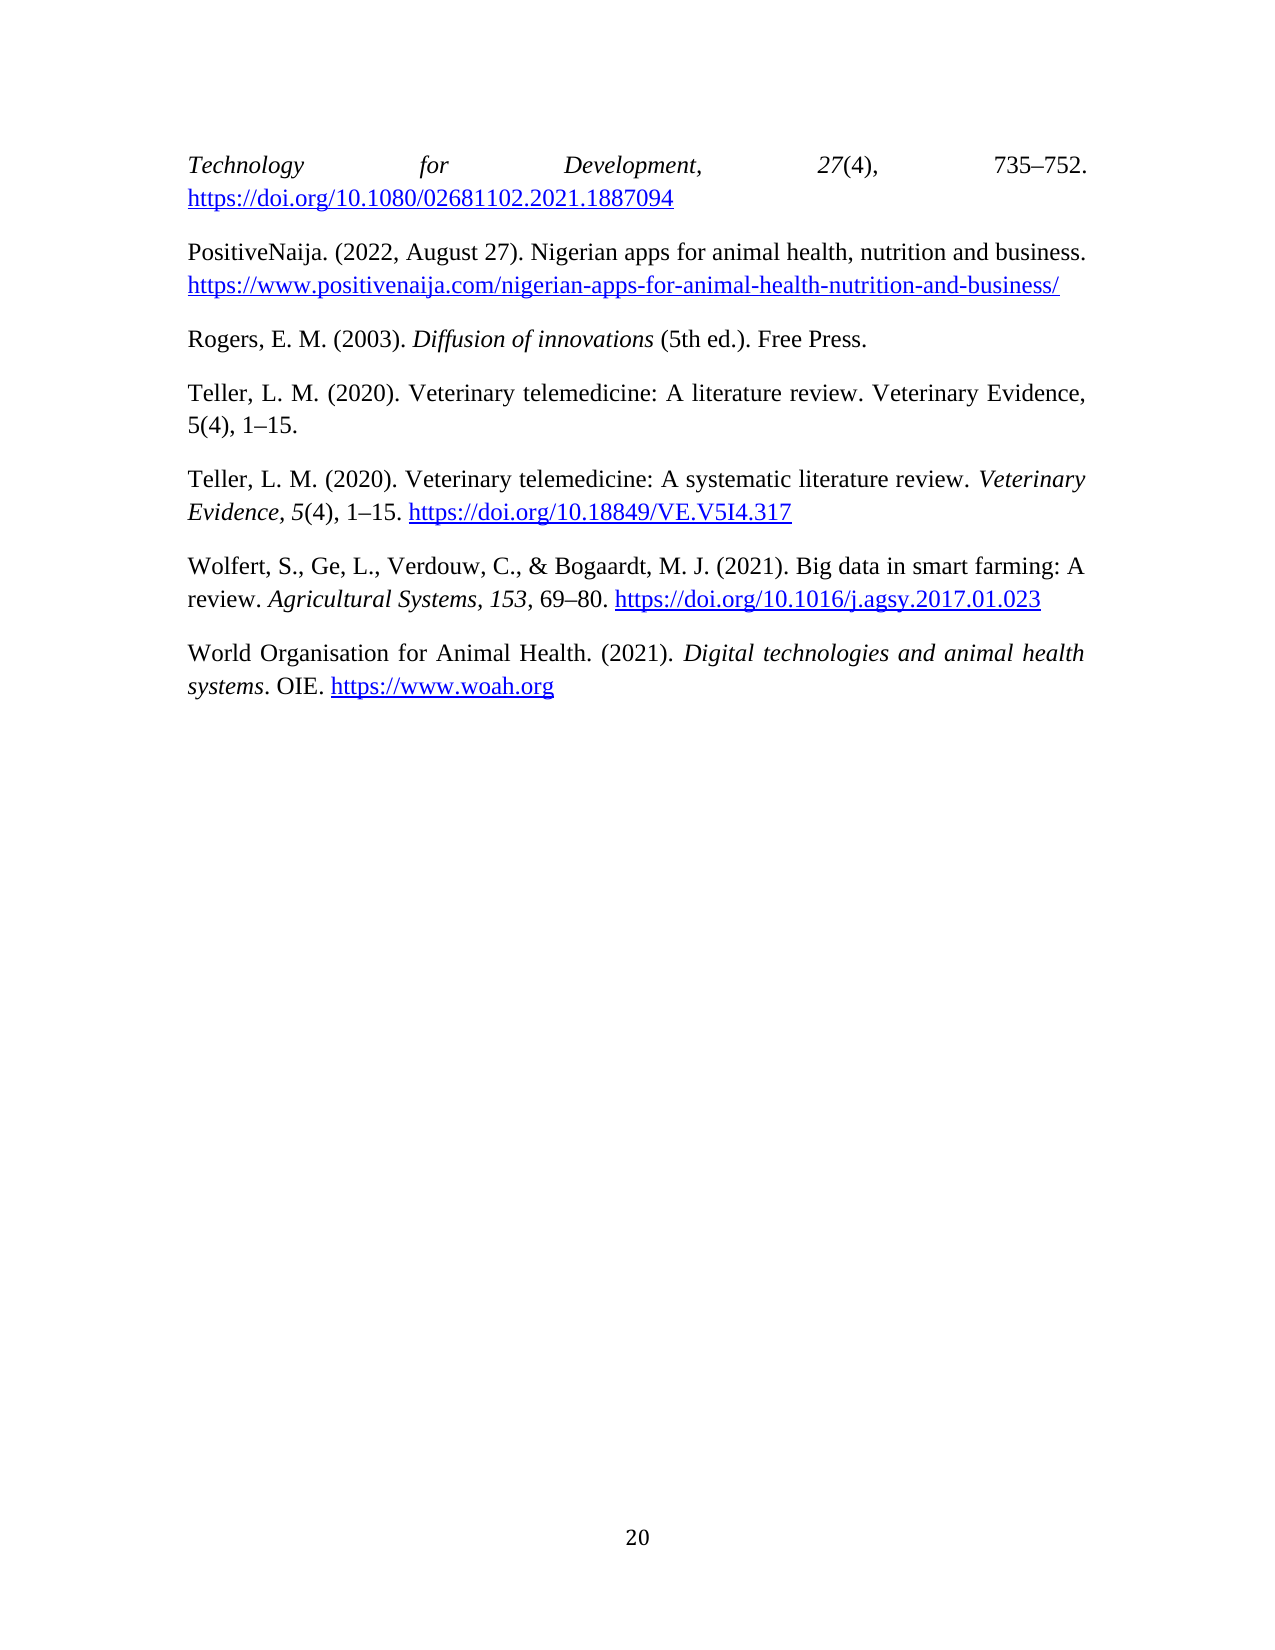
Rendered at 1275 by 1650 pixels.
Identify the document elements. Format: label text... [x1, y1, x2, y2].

text Teller, L. M. (2020). Veterinary telemedicine: A systematic literature review. Veterinary Evidence, 5(4), 1–15. https://doi.org/10.18849/VE.V5I4.317 [187, 464, 1087, 526]
text Teller, L. M. (2020). Veterinary telemedicine: A literature review. Veterinary Evidence, 5(4), 1–15. [187, 378, 1087, 439]
text World Organisation for Animal Health. (2021). Digital technologies and animal health systems. OIE. https://www.woah.org [187, 638, 1087, 700]
text Wolfert, S., Ge, L., Verdouw, C., & Bogaardt, M. J. (2021). Big data in smart farming: A review. Agricultural Systems, 153, 69–80. https://doi.org/10.1016/j.agsy.2017.01.023 [187, 551, 1087, 613]
text Rogers, E. M. (2003). Diffusion of innovations (5th ed.). Free Press. [187, 324, 1087, 352]
text PositiveNaija. (2022, August 27). Nigerian apps for animal health, nutrition and business. https://www.positivenaija.com/nigerian-apps-for-animal-health-nutrition-and-business/ [187, 237, 1087, 299]
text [187, 150, 1087, 212]
